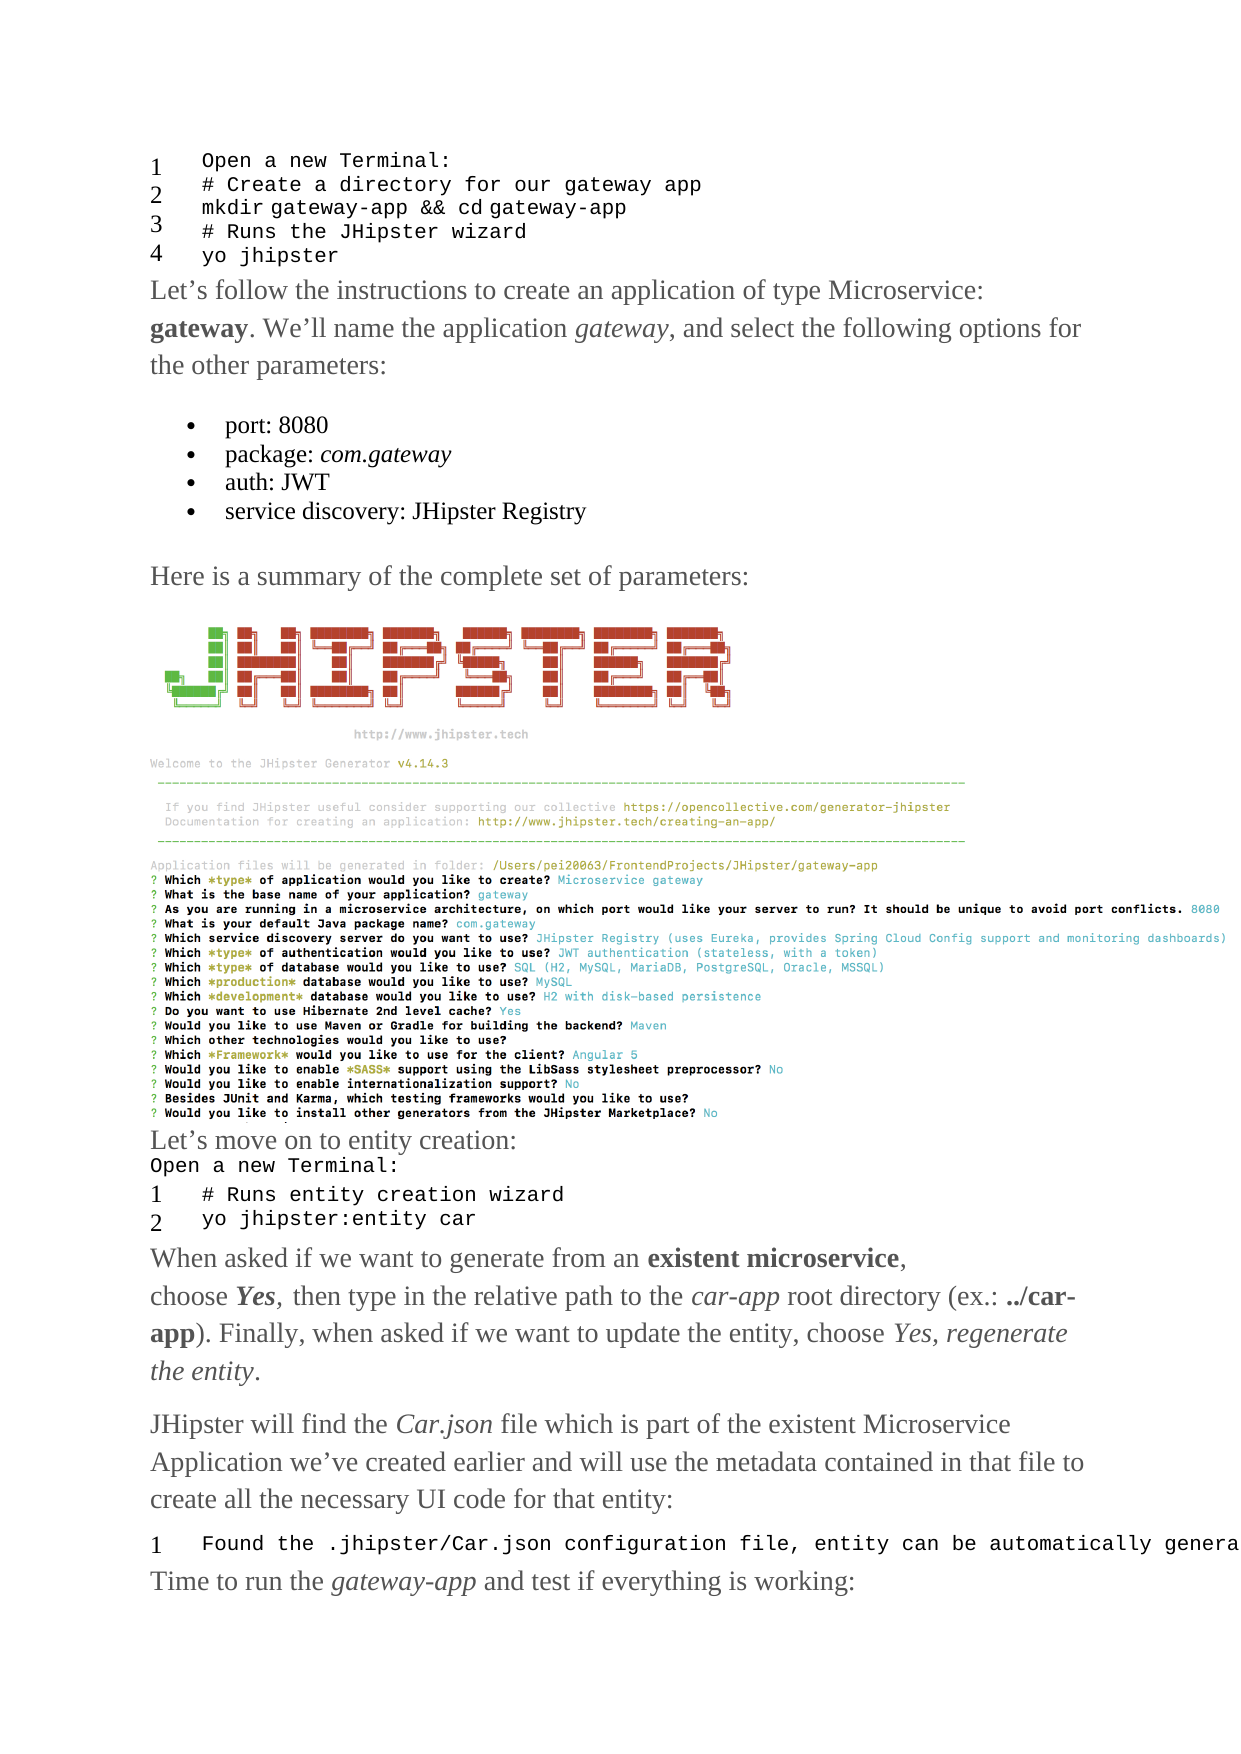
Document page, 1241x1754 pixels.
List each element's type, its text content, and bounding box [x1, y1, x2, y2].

text Here is a summary of the complete set of parameters: [150, 554, 1090, 592]
picture [150, 607, 1241, 1123]
table_header 1 2 3 4 [150, 150, 202, 268]
table_header # Runs entity creation wizard yo jhipster:entity car [202, 1179, 1225, 1236]
table_header 1 [150, 1530, 202, 1559]
table_header Open a new Terminal: # Create a directory for our gateway app mkdir gateway-app && cd gateway-app # Runs the JHipster wizard yo jhipster [202, 150, 1225, 268]
list service discovery: JHipster Registry [187, 496, 1090, 525]
table_header 1 2 [150, 1179, 202, 1236]
list auth: JWT [187, 467, 1090, 496]
text Let’s move on to entity creation: [150, 1123, 1090, 1155]
table_header Found the .jhipster/Car.json configuration file, entity can be automatically generated! [202, 1530, 1240, 1559]
text JHipster will find the Car.json file which is part of the existent Microservice Application we’ve created earlier and will use the metadata contained in that file to create all the necessary UI code for that entity: [150, 1402, 1090, 1514]
list package: com.gateway [187, 439, 1090, 467]
text When asked if we want to generate from an existent microservice, choose Yes, then type in the relative path to the car-app root directory (ex.: ../car-app). Finally, when asked if we want to update the entity, choose Yes, regenerate the entity. [150, 1236, 1090, 1386]
text Let’s follow the instructions to create an application of type Microservice: gateway. We’ll name the application gateway, and select the following options for the other parameters: [150, 268, 1090, 381]
text Open a new Terminal: [150, 1155, 1090, 1179]
text Time to run the gateway-app and test if everything is working: [150, 1559, 1090, 1596]
list port: 8080 [187, 410, 1090, 439]
